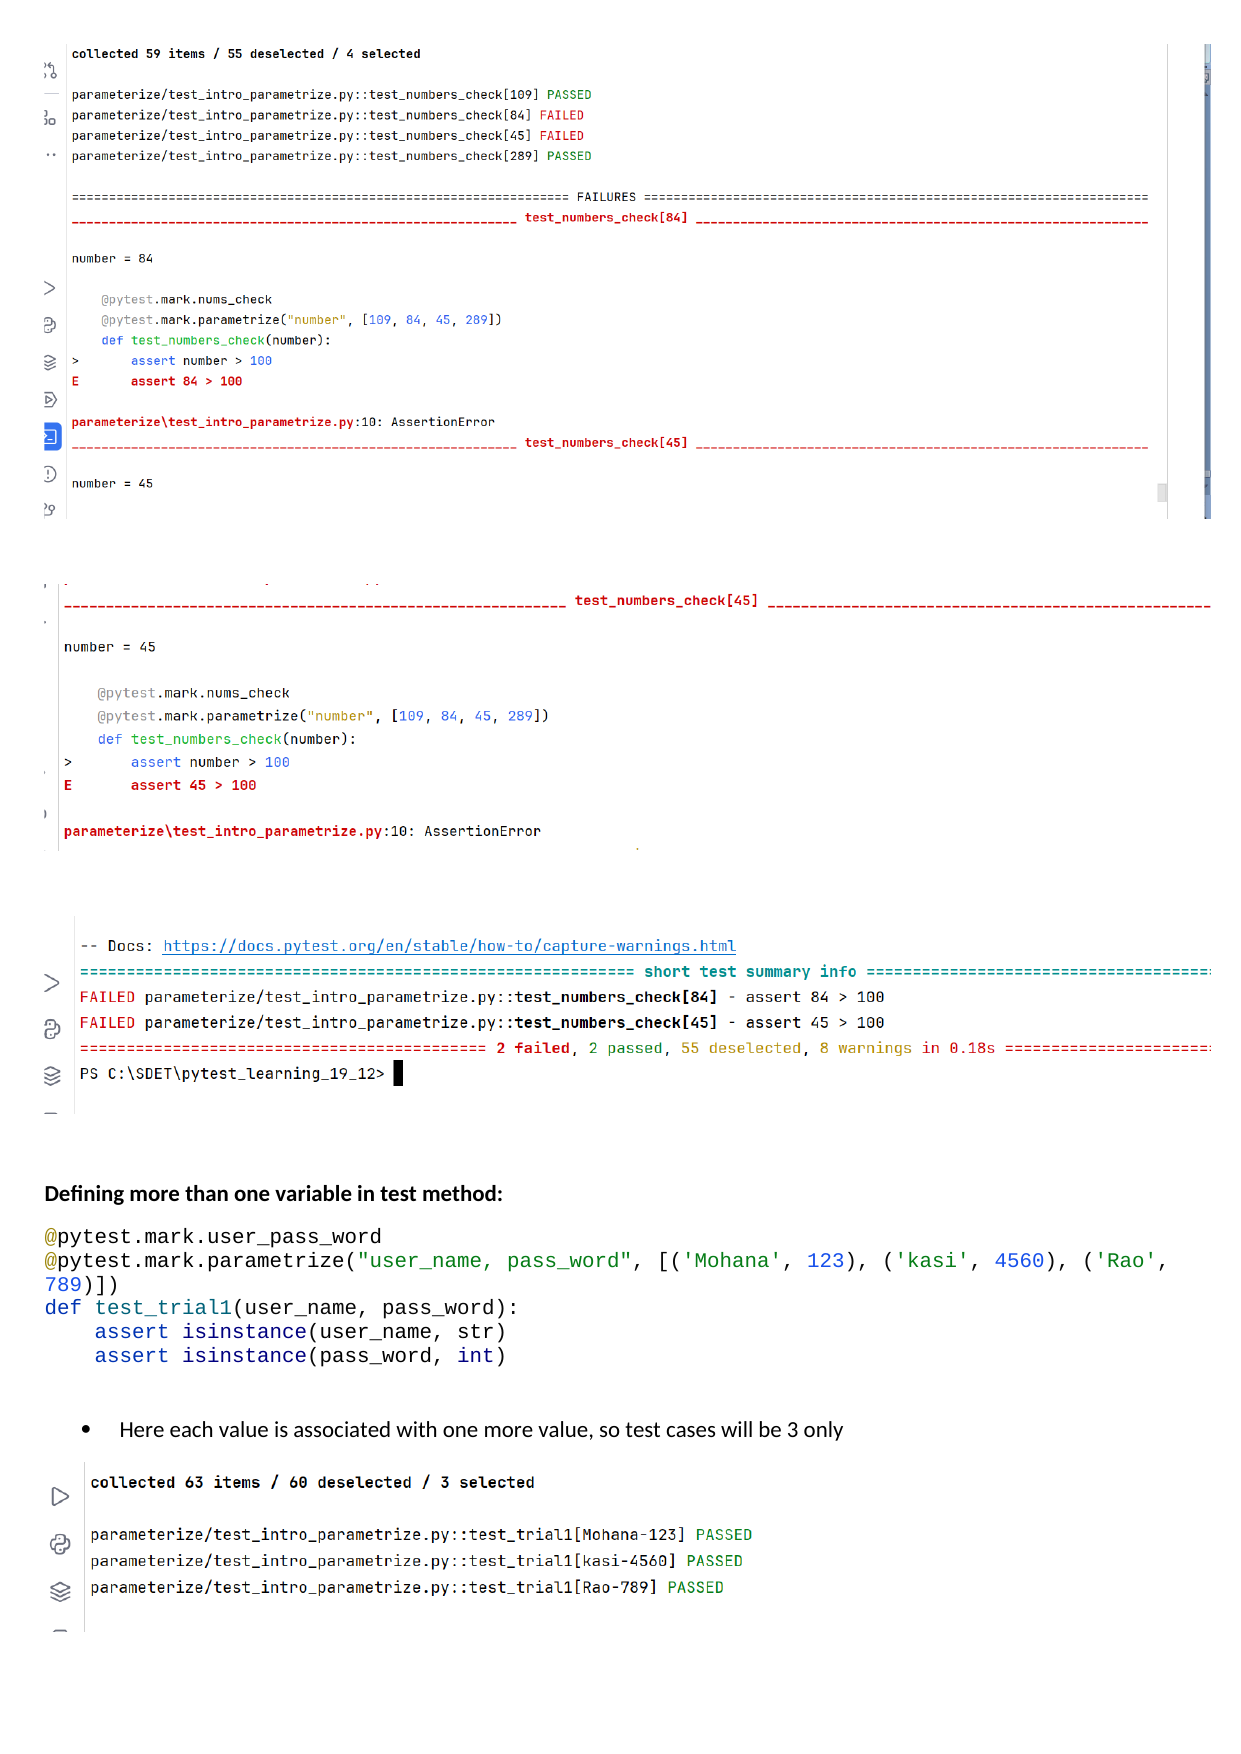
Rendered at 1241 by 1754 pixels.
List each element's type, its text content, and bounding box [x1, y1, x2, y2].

picture [44, 1462, 1211, 1632]
text Defining more than one variable in test method: [44, 1179, 1211, 1207]
picture [44, 44, 1211, 519]
list Here each value is associated with one more value, so test cases will be 3 only [82, 1415, 1211, 1443]
text @pytest.mark.user_pass_word @pytest.mark.parametrize("user_name, pass_word", [('Mohana', 123), ('kasi', 4560), ('Rao', 789)]) def test_trial1(user_name, pass_word): assert isinstance(user_name, str) assert isinstance(pass_word, int) [44, 1226, 1211, 1368]
picture [44, 584, 1211, 851]
picture [44, 916, 1211, 1114]
